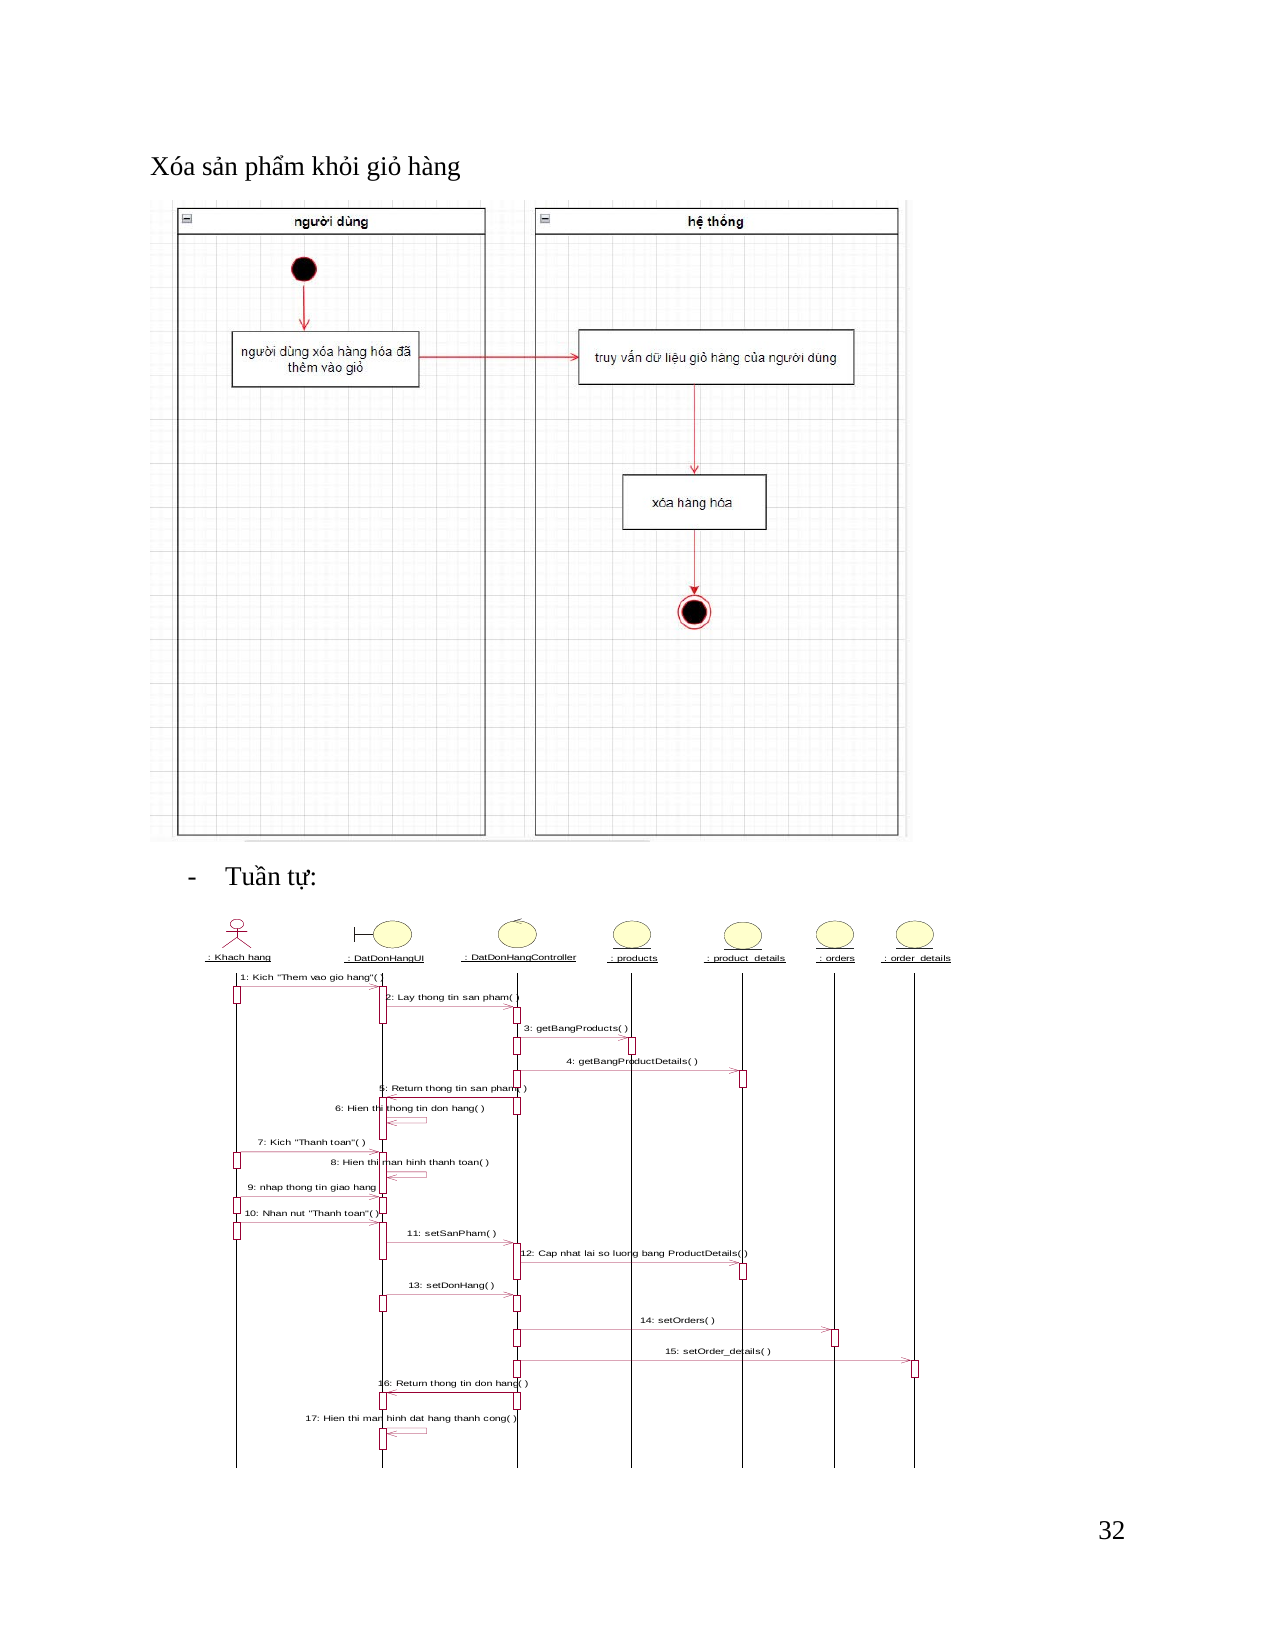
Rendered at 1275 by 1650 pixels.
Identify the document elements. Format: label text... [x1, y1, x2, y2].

text Xóa sản phẩm khỏi giỏ hàng [150, 150, 1125, 181]
picture [150, 200, 913, 842]
list Tuần tự: [187, 861, 1125, 892]
